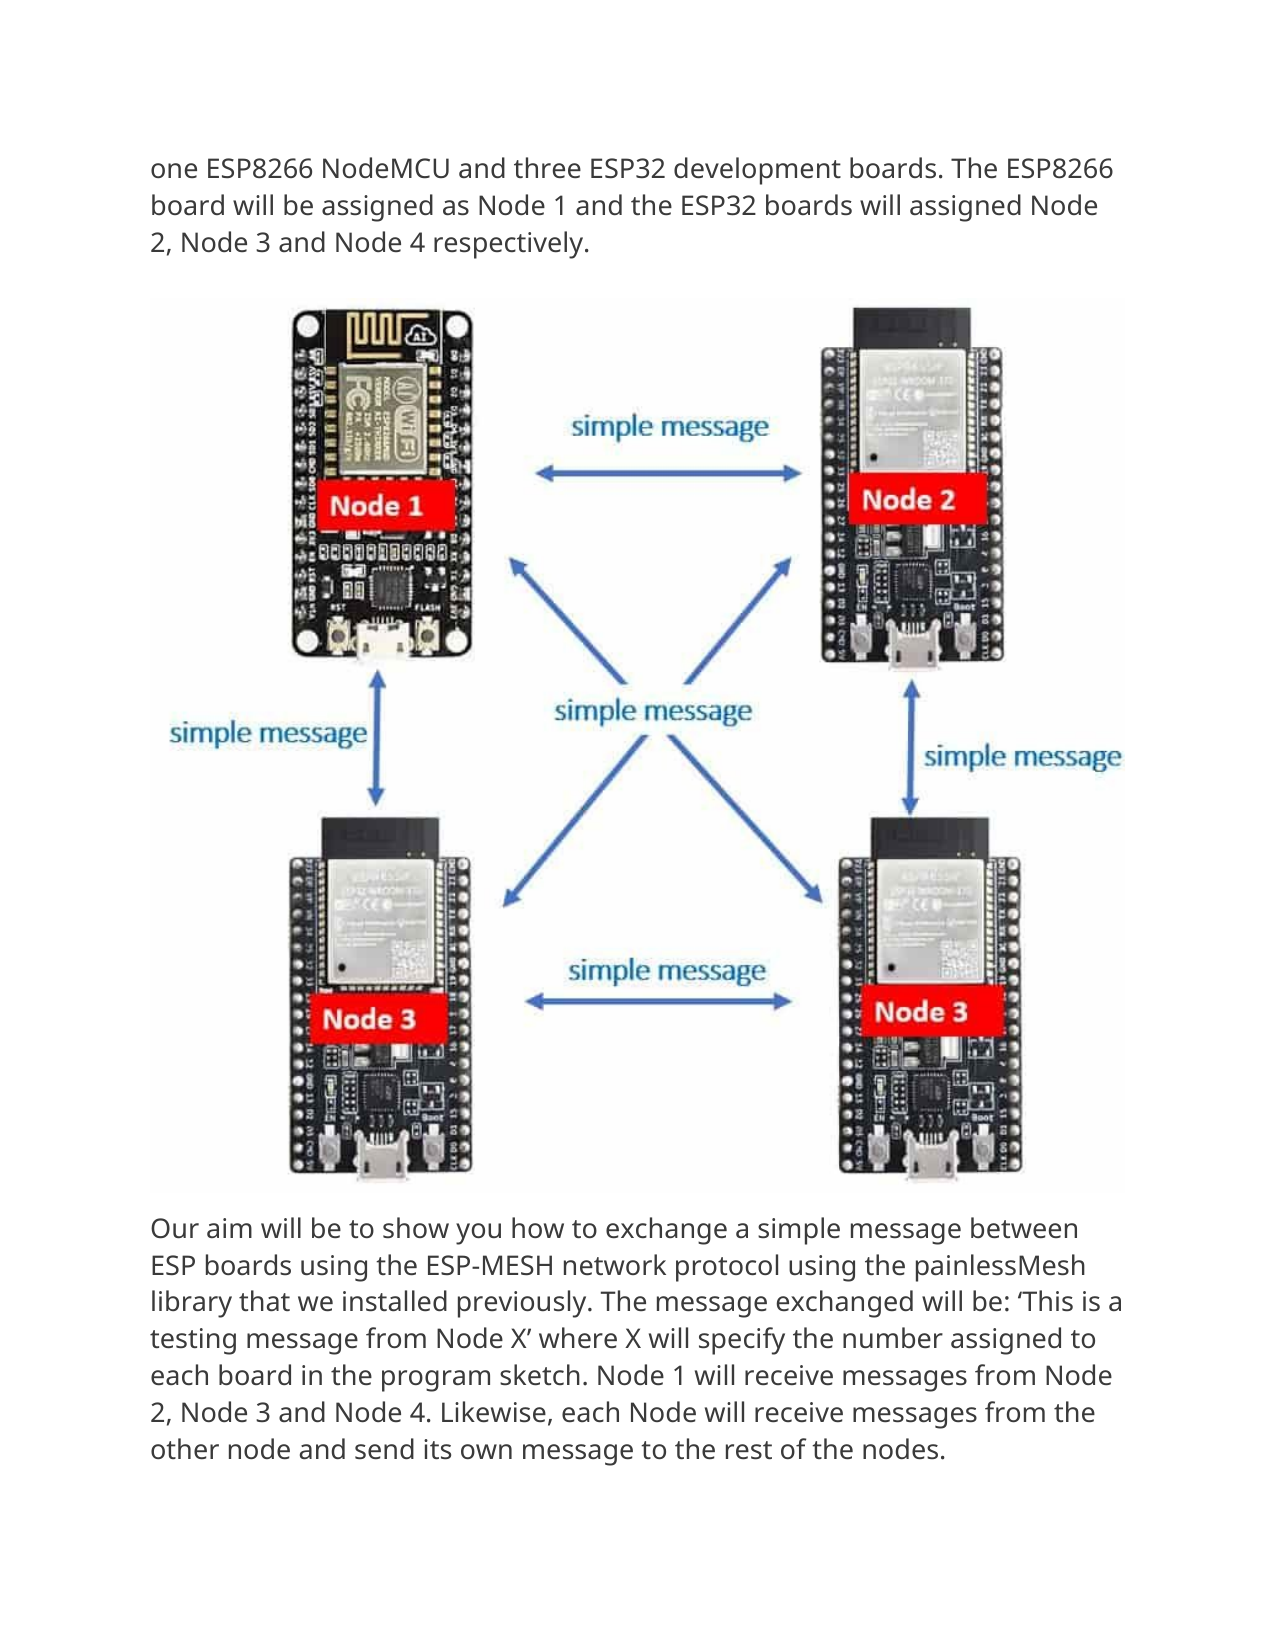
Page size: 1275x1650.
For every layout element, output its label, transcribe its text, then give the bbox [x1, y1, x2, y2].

text Our aim will be to show you how to exchange a simple message between ESP boards using the ESP-MESH network protocol using the painlessMesh library that we installed previously. The message exchanged will be: ‘This is a testing message from Node X’ where X will specify the number assigned to each board in the program sketch. Node 1 will receive messages from Node 2, Node 3 and Node 4. Likewise, each Node will receive messages from the other node and send its own message to the rest of the nodes. [150, 1209, 1125, 1467]
picture [150, 298, 1125, 1193]
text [150, 150, 1125, 261]
